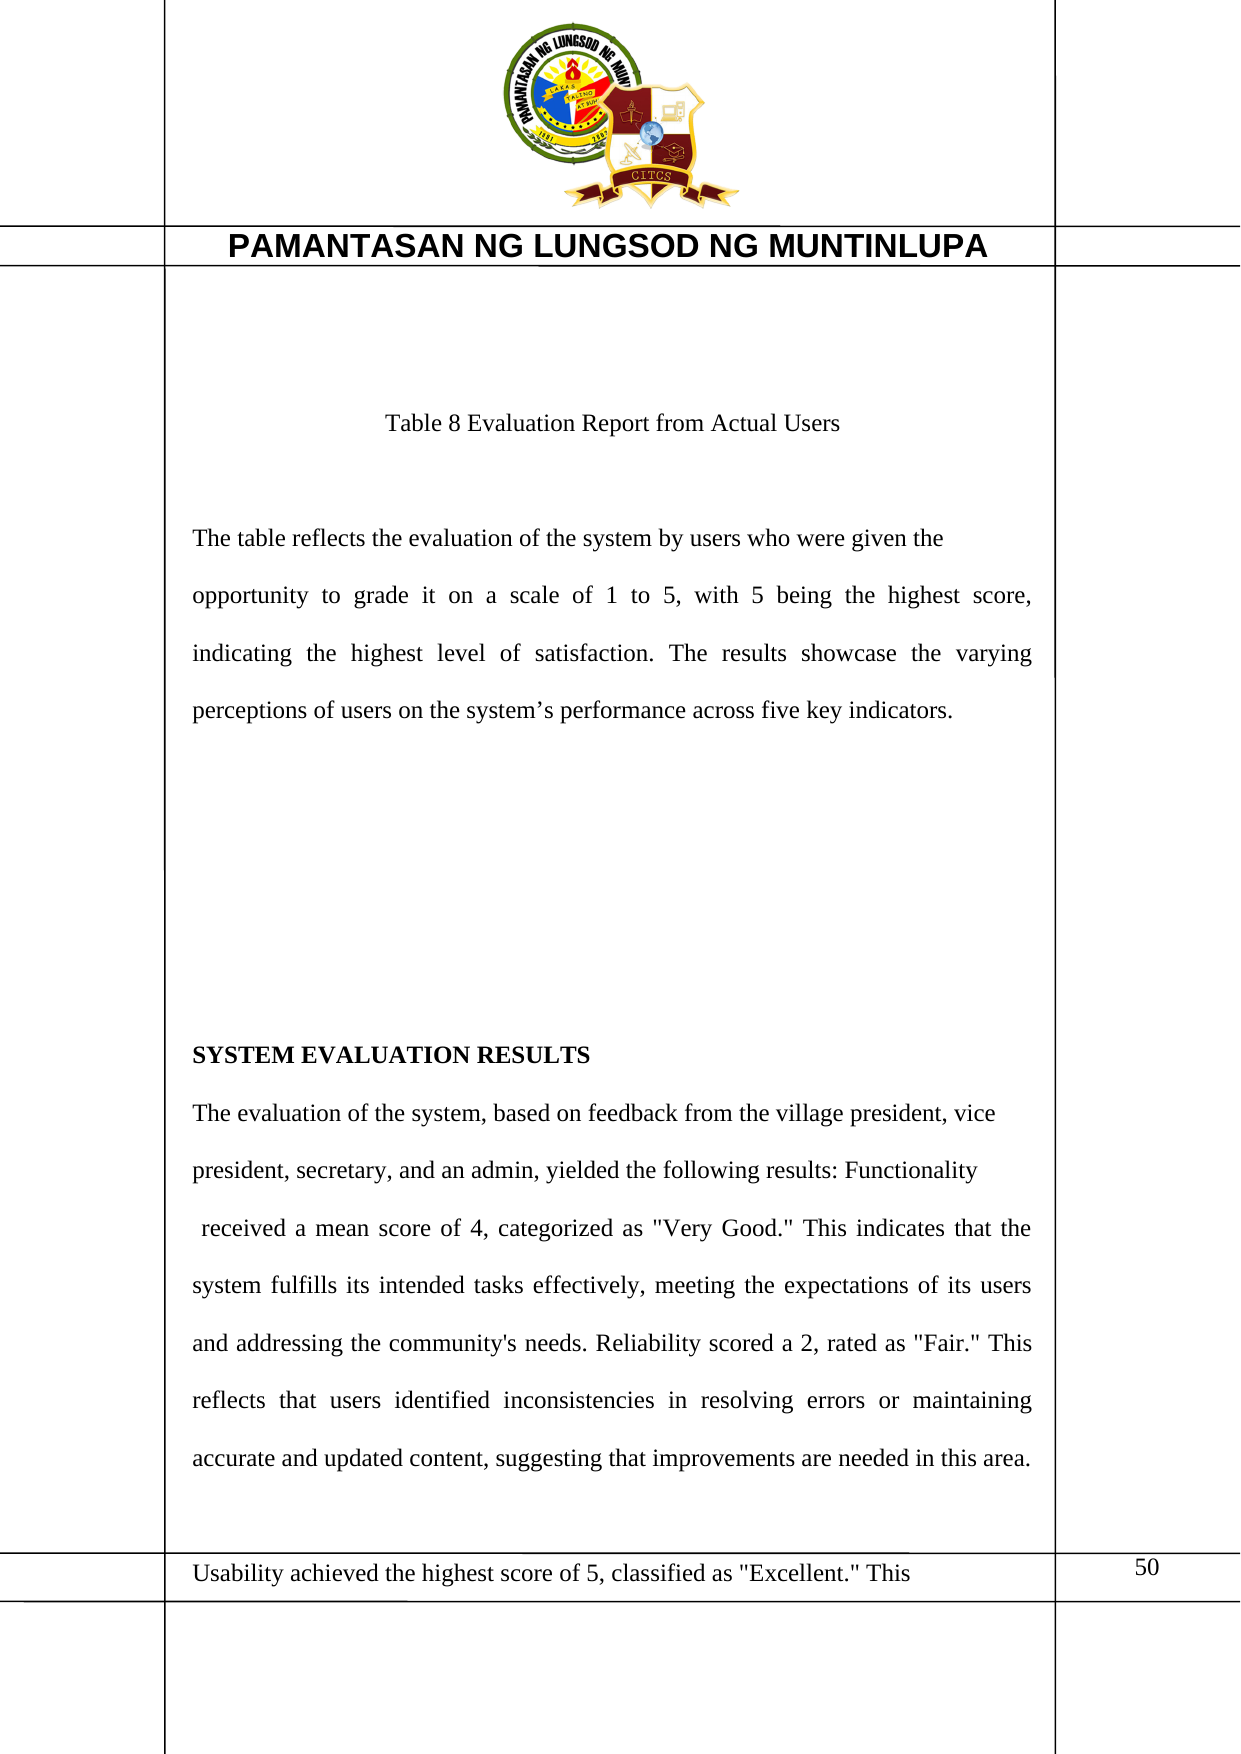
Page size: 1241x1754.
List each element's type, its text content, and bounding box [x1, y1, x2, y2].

text Table 8 Evaluation Report from Actual Users [192, 408, 1033, 437]
picture [500, 20, 740, 210]
text president, secretary, and an admin, yielded the following results: Functionality [192, 1155, 1033, 1184]
text opportunity to grade it on a scale of 1 to 5, with 5 being the highest score, indicating the highest level of satisfaction. The results showcase the varying perceptions of users on the system’s performance across five key indicators. [192, 580, 1033, 724]
text Usability achieved the highest score of 5, classified as "Excellent." This [192, 1558, 1033, 1587]
text The table reflects the evaluation of the system by users who were given the [192, 523, 1033, 552]
text received a mean score of 4, categorized as "Very Good." This indicates that the system fulfills its intended tasks effectively, meeting the expectations of its users and addressing the community's needs. Reliability scored a 2, rated as "Fair." This reflects that users identified inconsistencies in resolving errors or maintaining accurate and updated content, suggesting that improvements are needed in this area. [192, 1213, 1033, 1472]
text SYSTEM EVALUATION RESULTS [192, 1040, 1033, 1069]
text The evaluation of the system, based on feedback from the village president, vice [192, 1098, 1033, 1127]
